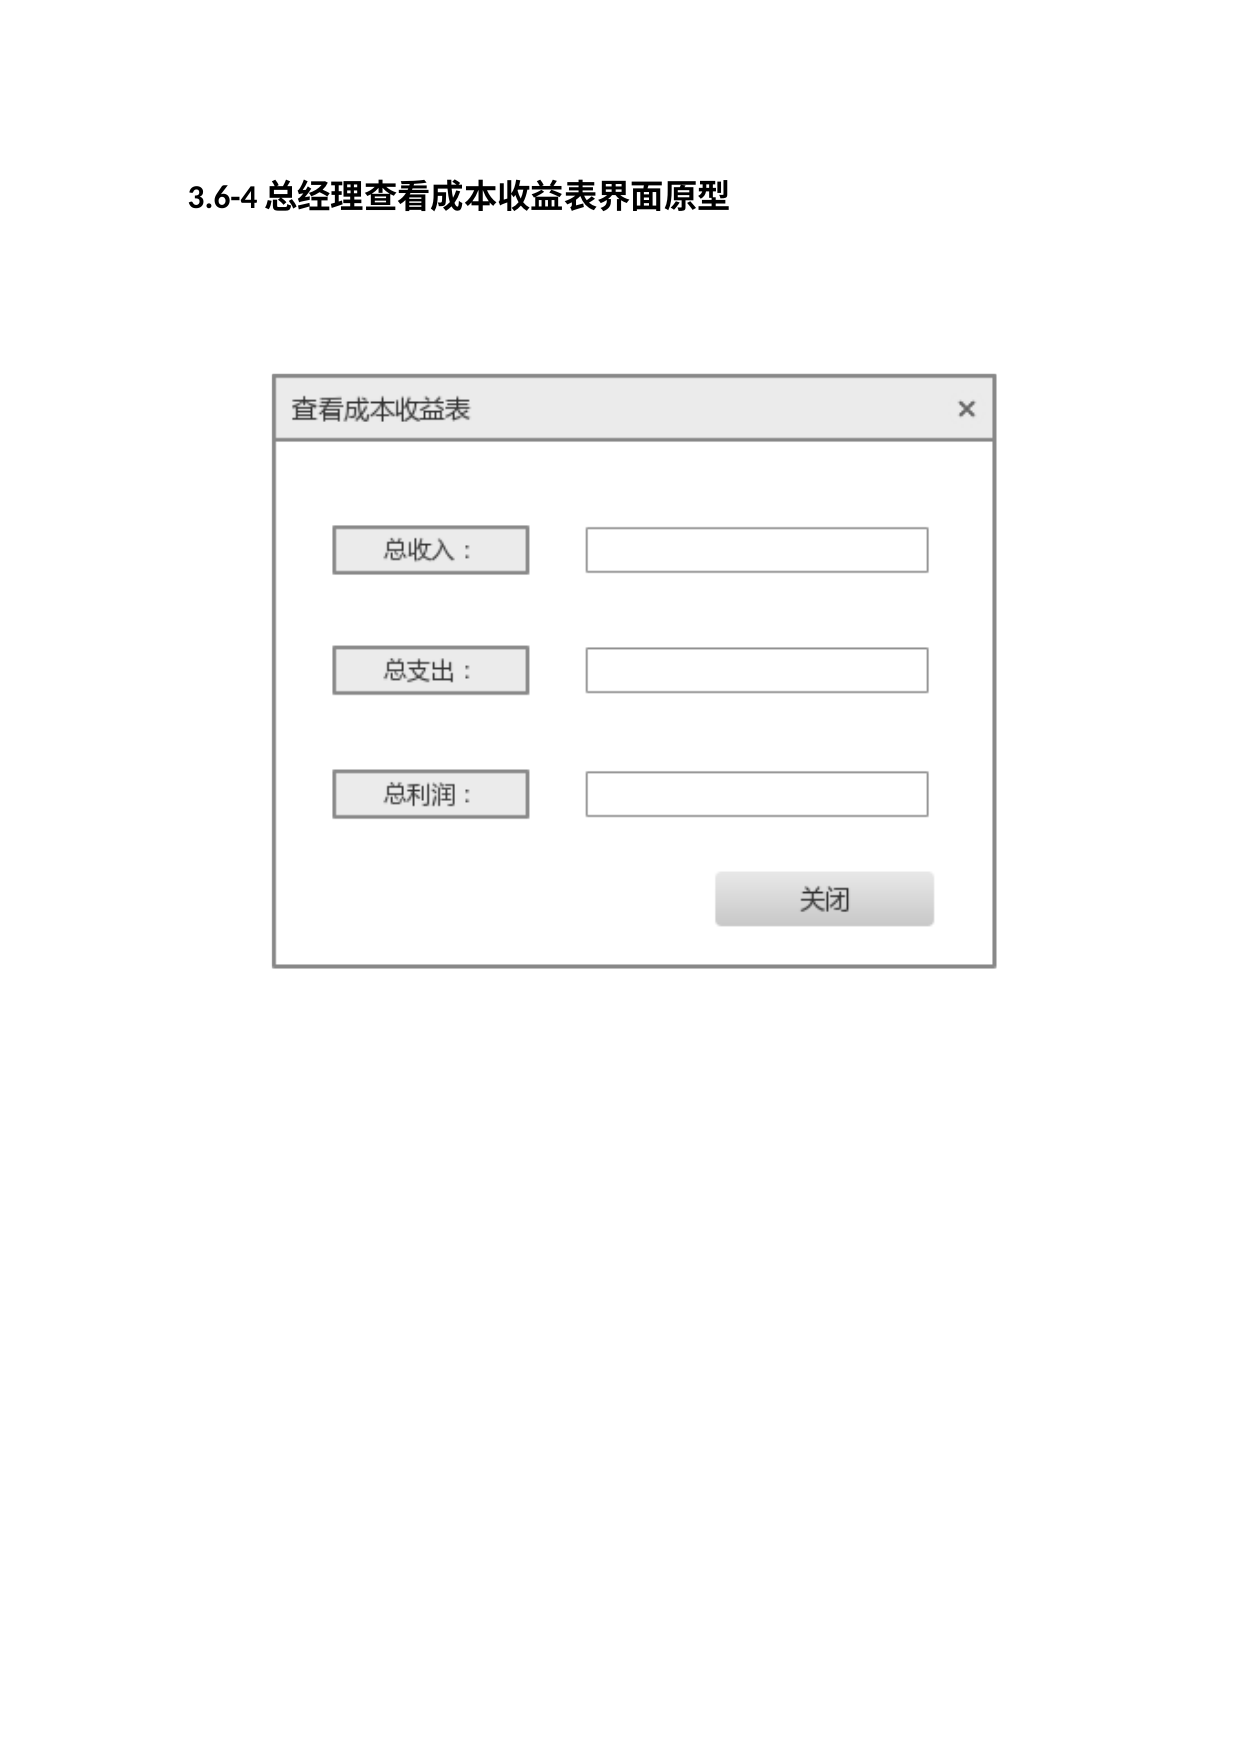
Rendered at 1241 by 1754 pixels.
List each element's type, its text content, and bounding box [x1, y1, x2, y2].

picture [187, 289, 1053, 1025]
subtitle 3.6-4总经理查看成本收益表界面原型 [187, 162, 1053, 227]
